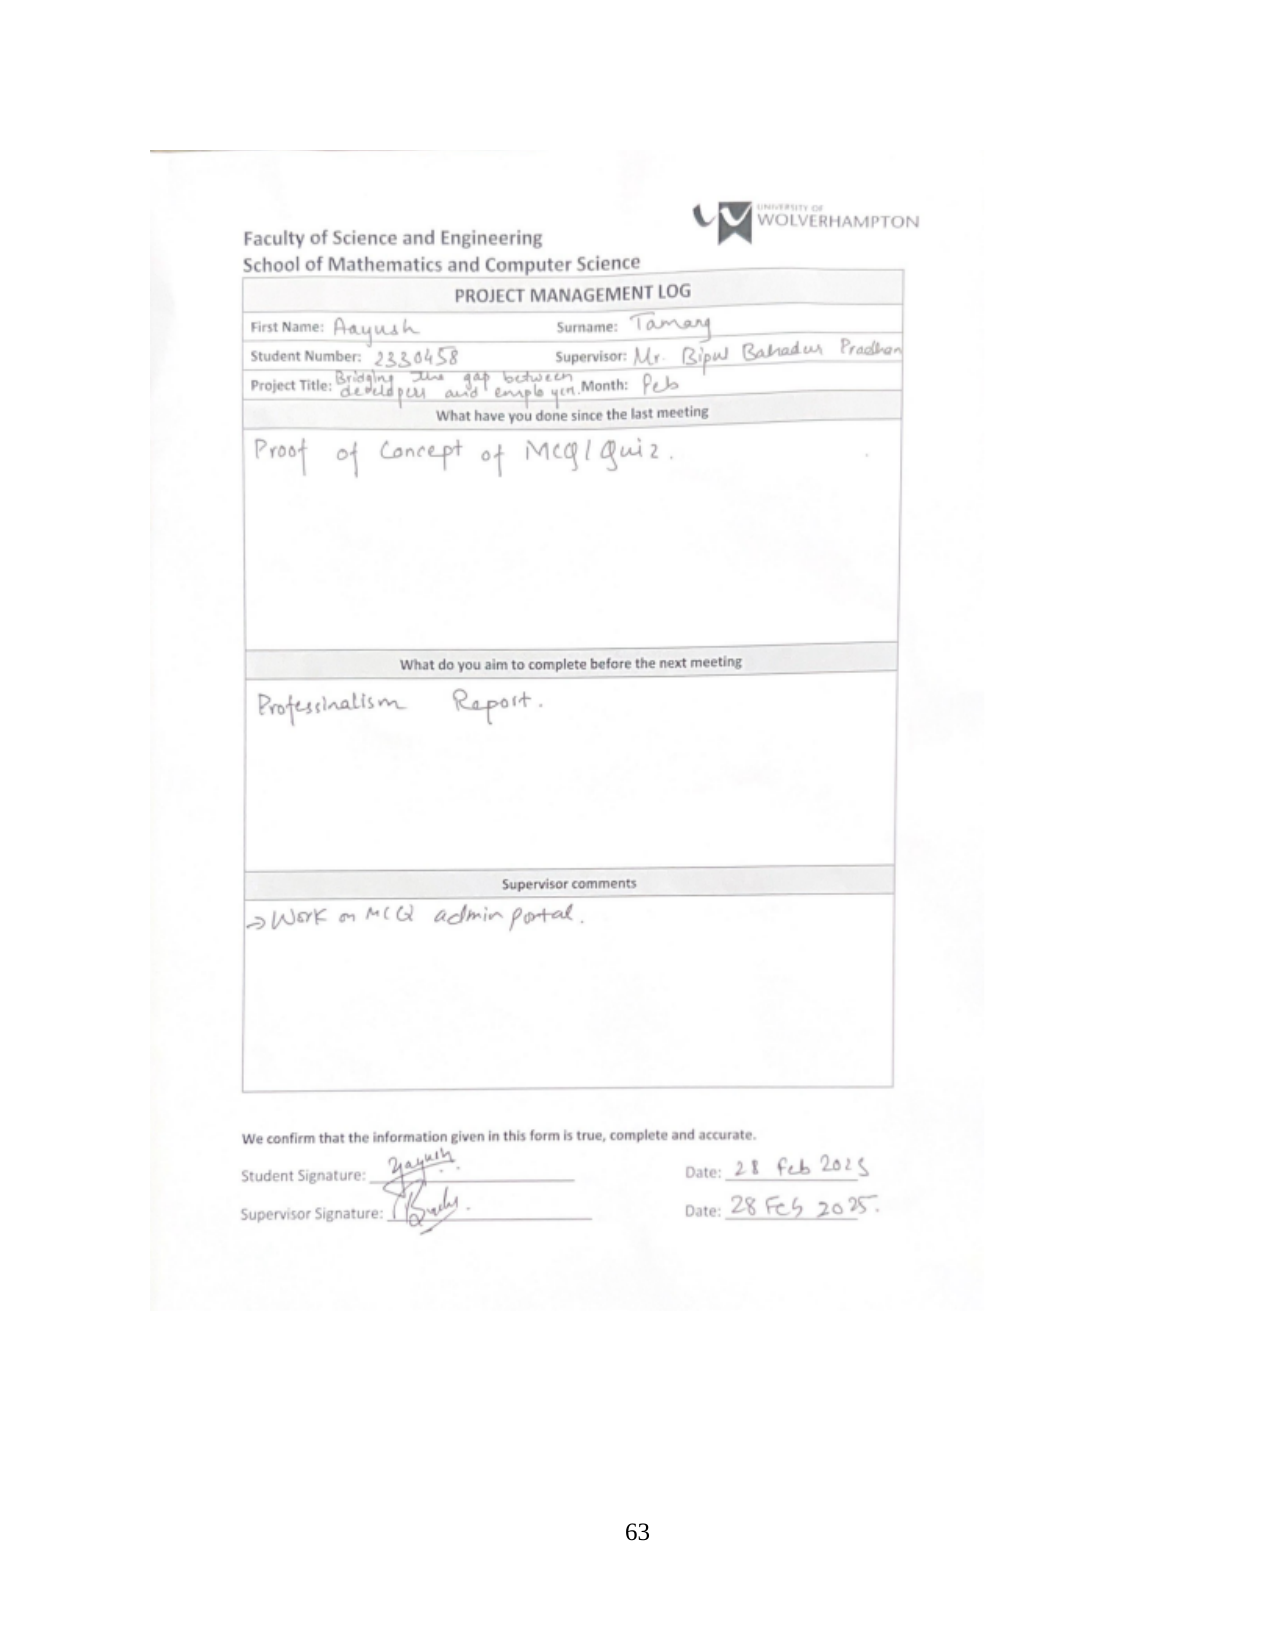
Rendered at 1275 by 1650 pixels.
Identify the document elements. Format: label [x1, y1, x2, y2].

picture [150, 150, 985, 1311]
